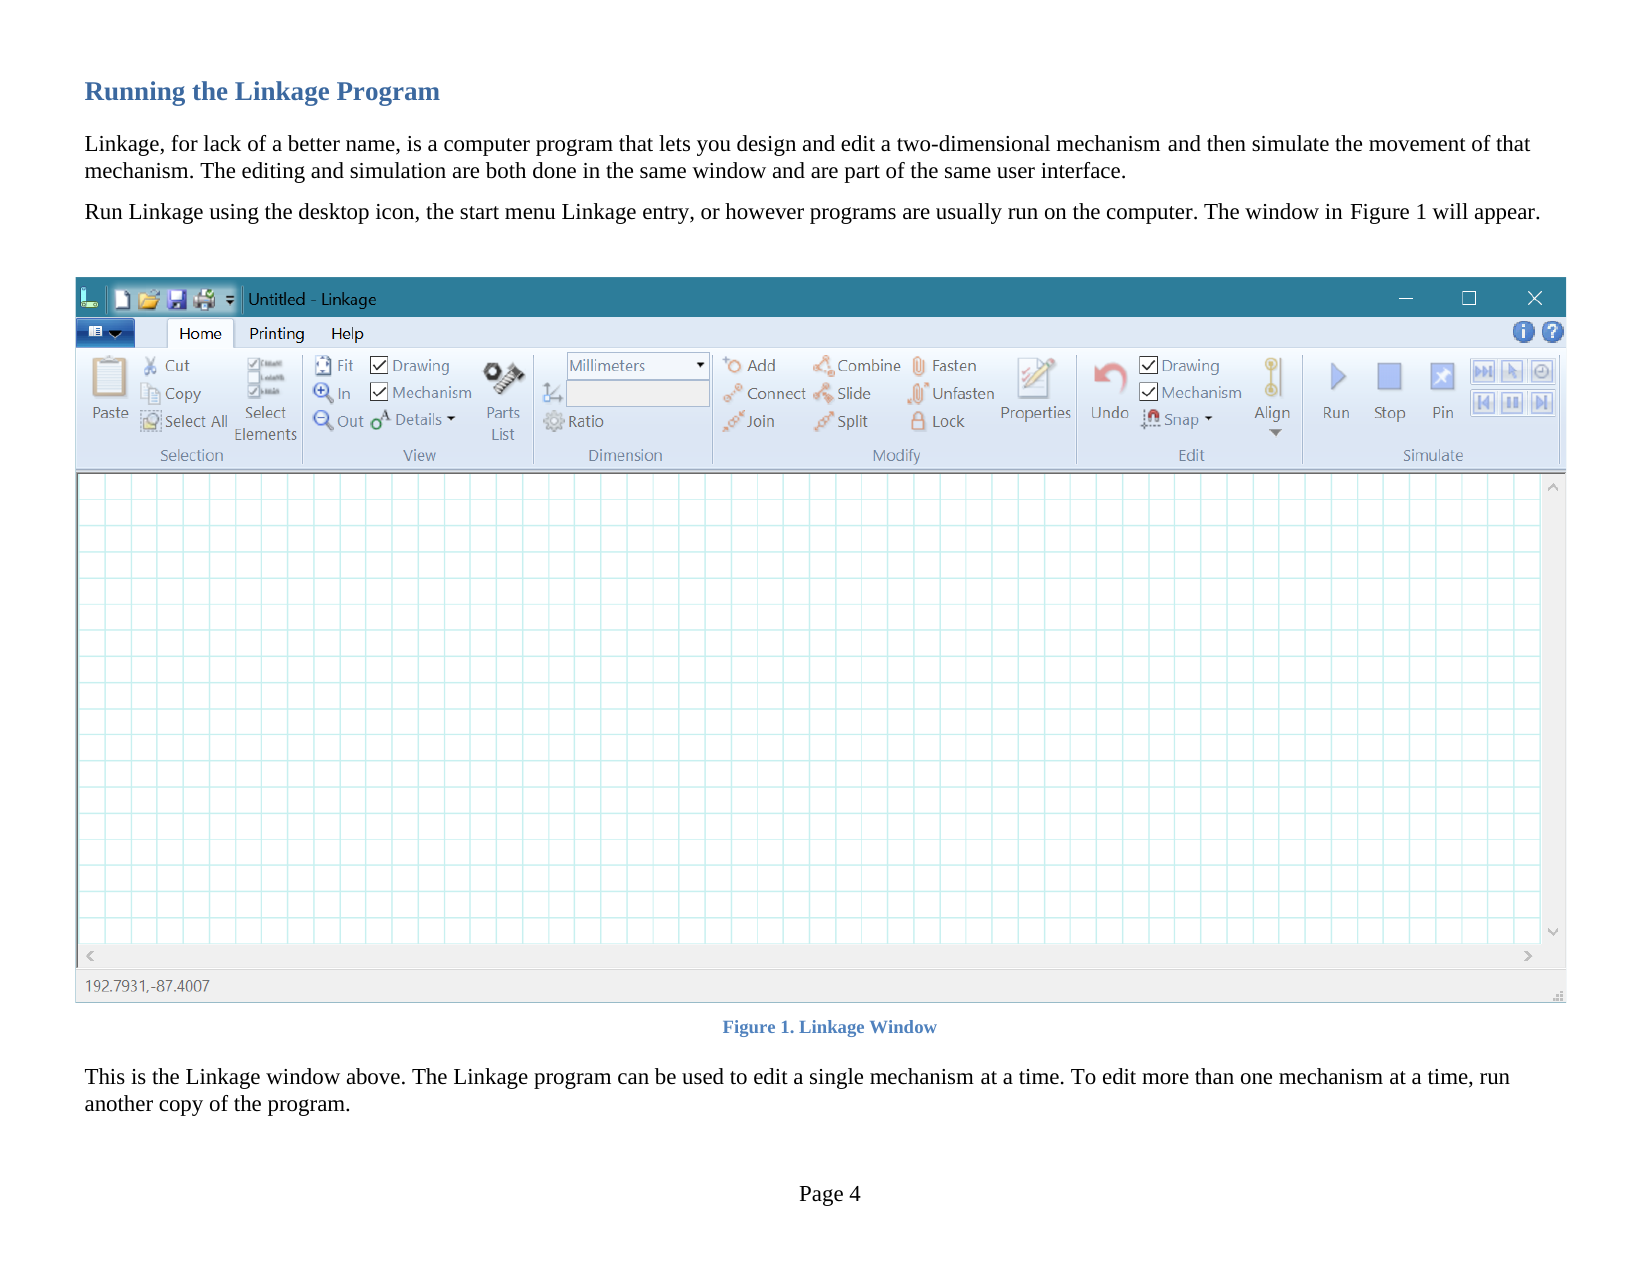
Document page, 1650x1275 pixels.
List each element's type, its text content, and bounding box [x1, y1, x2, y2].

text Run Linkage using the desktop icon, the start menu Linkage entry, or however programs are usually run on the computer. The window in Figure 1 will appear. [84, 198, 1575, 224]
subtitle Running the Linkage Program [84, 75, 1575, 106]
text Linkage, for lack of a better name, is a computer program that lets you design and edit a two-dimensional mechanism and then simulate the movement of that mechanism. The editing and simulation are both done in the same window and are part of the same user interface. [84, 130, 1575, 184]
picture [75, 277, 1567, 1003]
text This is the Linkage window above. The Linkage program can be used to edit a single mechanism at a time. To edit more than one mechanism at a time, run another copy of the program. [84, 1063, 1575, 1117]
